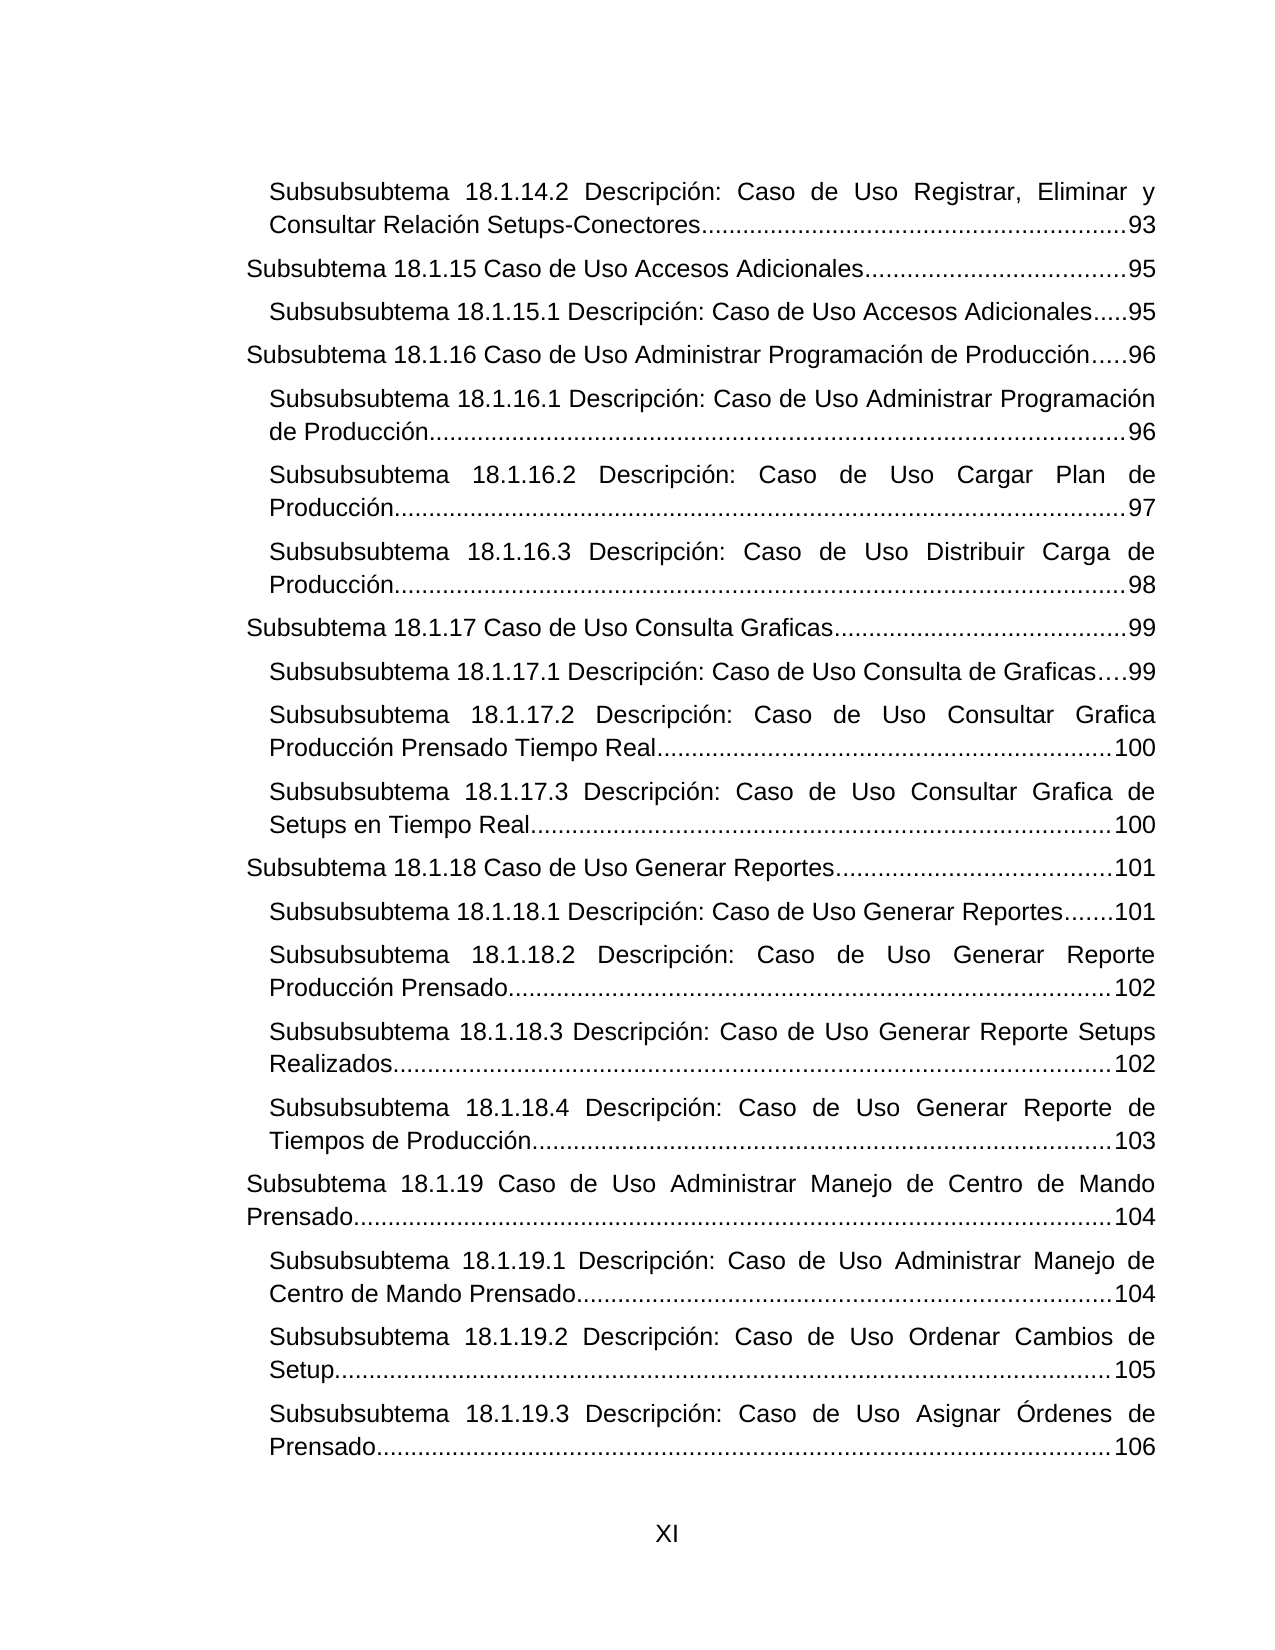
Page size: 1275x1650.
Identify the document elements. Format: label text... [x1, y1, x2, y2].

text Subsubsubtema 18.1.16.1 Descripción: Caso de Uso Administrar Programación de Producción 96 [269, 384, 1157, 446]
text Subsubtema 18.1.16 Caso de Uso Administrar Programación de Producción 96 [246, 341, 1157, 369]
text Subsubsubtema 18.1.19.1 Descripción: Caso de Uso Administrar Manejo de Centro de Mando Prensado 104 [269, 1246, 1157, 1308]
text Subsubsubtema 18.1.17.2 Descripción: Caso de Uso Consultar Grafica Producción Prensado Tiempo Real 100 [269, 700, 1157, 762]
text Subsubsubtema 18.1.18.3 Descripción: Caso de Uso Generar Reporte Setups Realizados 102 [269, 1016, 1157, 1078]
text Subsubsubtema 18.1.17.3 Descripción: Caso de Uso Consultar Grafica de Setups en Tiempo Real 100 [269, 777, 1157, 838]
text Subsubtema 18.1.15 Caso de Uso Accesos Adicionales 95 [246, 254, 1157, 282]
text Subsubtema 18.1.18 Caso de Uso Generar Reportes 101 [246, 853, 1157, 882]
text Subsubsubtema 18.1.19.2 Descripción: Caso de Uso Ordenar Cambios de Setup 105 [269, 1322, 1157, 1384]
text Subsubsubtema 18.1.16.2 Descripción: Caso de Uso Cargar Plan de Producción 97 [269, 460, 1157, 522]
text Subsubsubtema 18.1.14.2 Descripción: Caso de Uso Registrar, Eliminar y Consultar Relación Setups-Conectores 93 [269, 177, 1157, 239]
text Subsubsubtema 18.1.17.1 Descripción: Caso de Uso Consulta de Graficas 99 [269, 657, 1157, 686]
text Subsubtema 18.1.19 Caso de Uso Administrar Manejo de Centro de Mando Prensado 104 [246, 1169, 1157, 1231]
text Subsubsubtema 18.1.18.4 Descripción: Caso de Uso Generar Reporte de Tiempos de Producción 103 [269, 1093, 1157, 1155]
text Subsubsubtema 18.1.18.2 Descripción: Caso de Uso Generar Reporte Producción Prensado 102 [269, 940, 1157, 1002]
text Subsubsubtema 18.1.16.3 Descripción: Caso de Uso Distribuir Carga de Producción 98 [269, 537, 1157, 599]
text Subsubsubtema 18.1.15.1 Descripción: Caso de Uso Accesos Adicionales 95 [269, 297, 1157, 326]
text Subsubsubtema 18.1.19.3 Descripción: Caso de Uso Asignar Órdenes de Prensado 106 [269, 1399, 1157, 1461]
text Subsubsubtema 18.1.18.1 Descripción: Caso de Uso Generar Reportes 101 [269, 897, 1157, 925]
text Subsubtema 18.1.17 Caso de Uso Consulta Graficas 99 [246, 613, 1157, 642]
